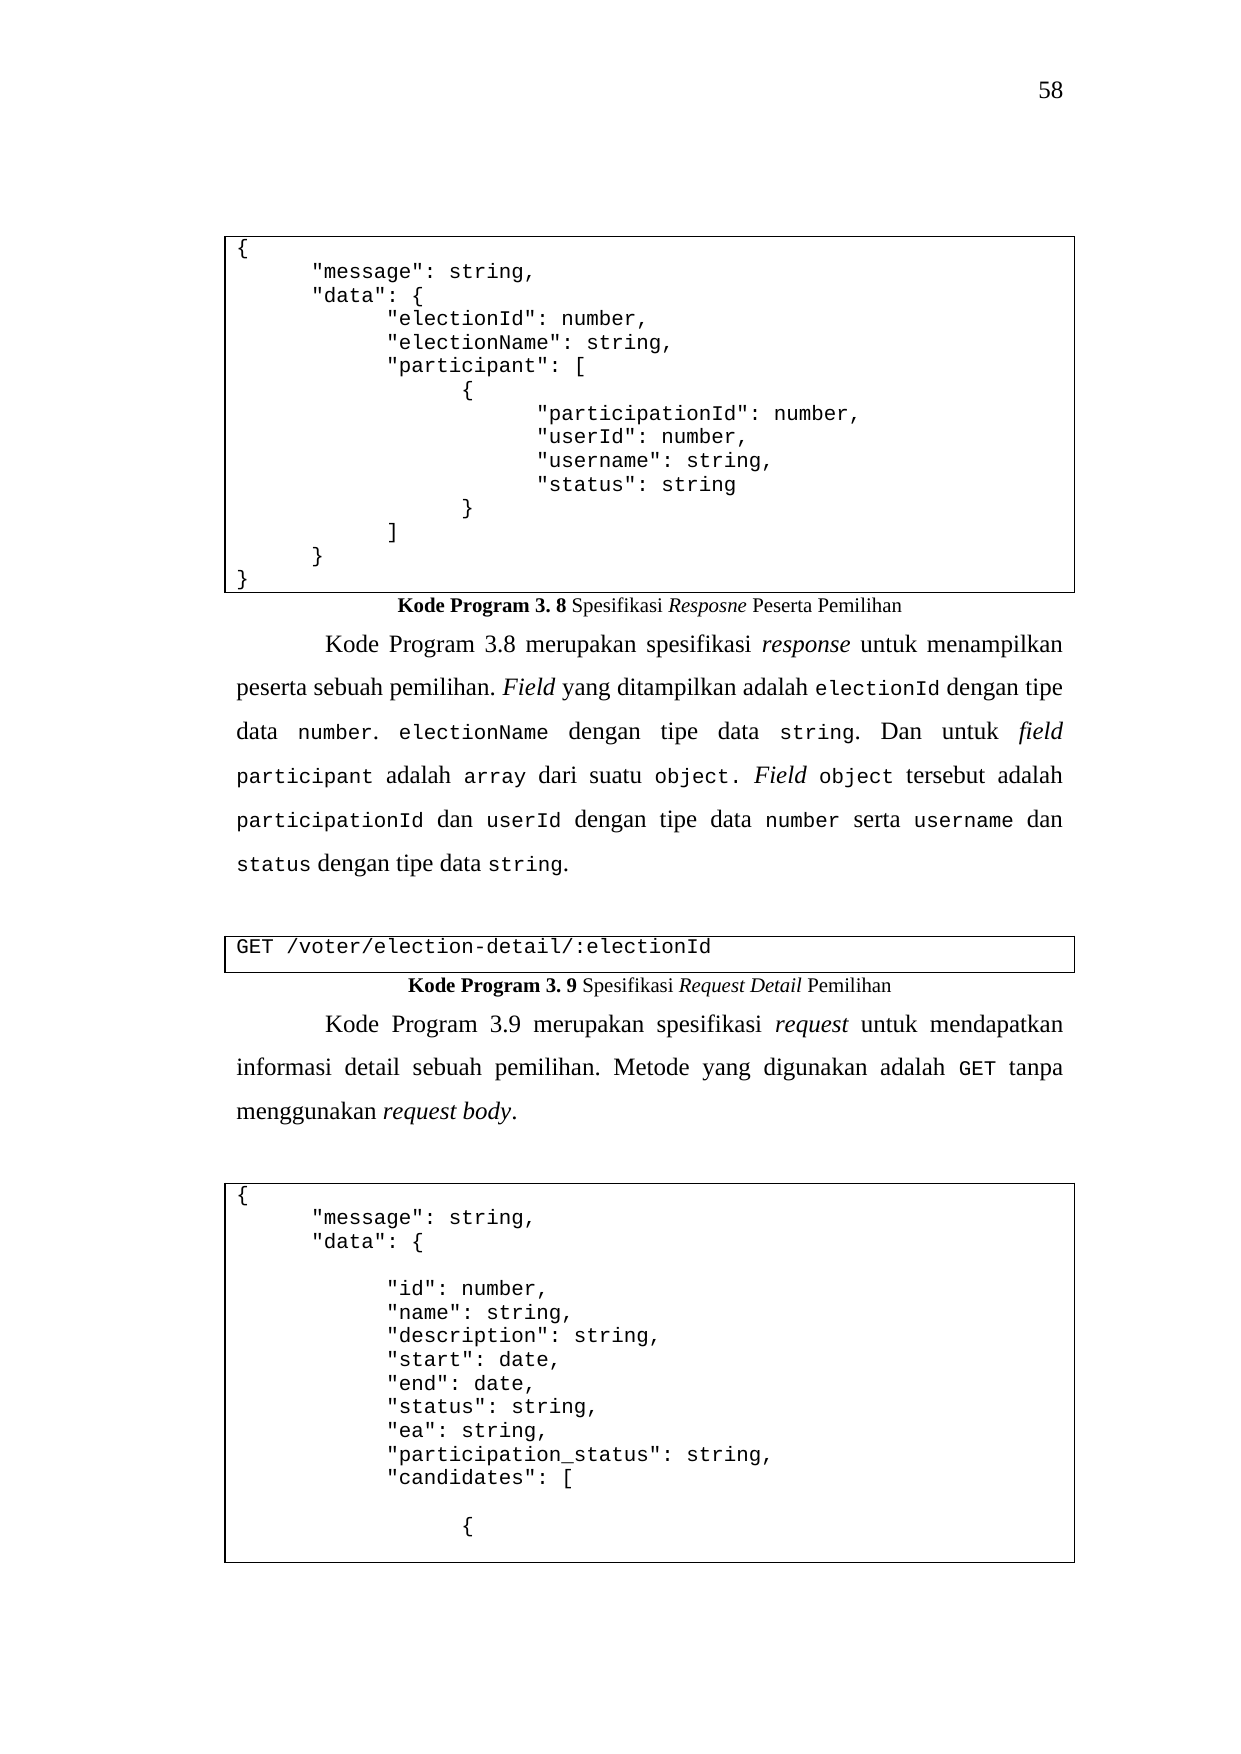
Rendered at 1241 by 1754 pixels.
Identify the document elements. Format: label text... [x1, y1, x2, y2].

table_header { "message": string, "data": { "electionId": number, "electionName": string, "participant": [ { "participationId": number, "userId": number, "username": string, "status": string } ] } } [226, 237, 1074, 592]
text Kode Program 3.9 merupakan spesifikasi request untuk mendapatkan informasi detail sebuah pemilihan. Metode yang digunakan adalah GET tanpa menggunakan request body. [236, 1009, 1063, 1125]
text Kode Program 3. 9 Spesifikasi Request Detail Pemilihan [236, 973, 1063, 997]
table_header GET /voter/election-detail/:electionId [226, 937, 1074, 972]
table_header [226, 1184, 1074, 1562]
text Kode Program 3.8 merupakan spesifikasi response untuk menampilkan peserta sebuah pemilihan. Field yang ditampilkan adalah electionId dengan tipe data number. electionName dengan tipe data string. Dan untuk field participant adalah array dari suatu object. Field object tersebut adalah participationId dan userId dengan tipe data number serta username dan status dengan tipe data string. [236, 629, 1063, 878]
text Kode Program 3. 8 Spesifikasi Resposne Peserta Pemilihan [236, 593, 1063, 617]
